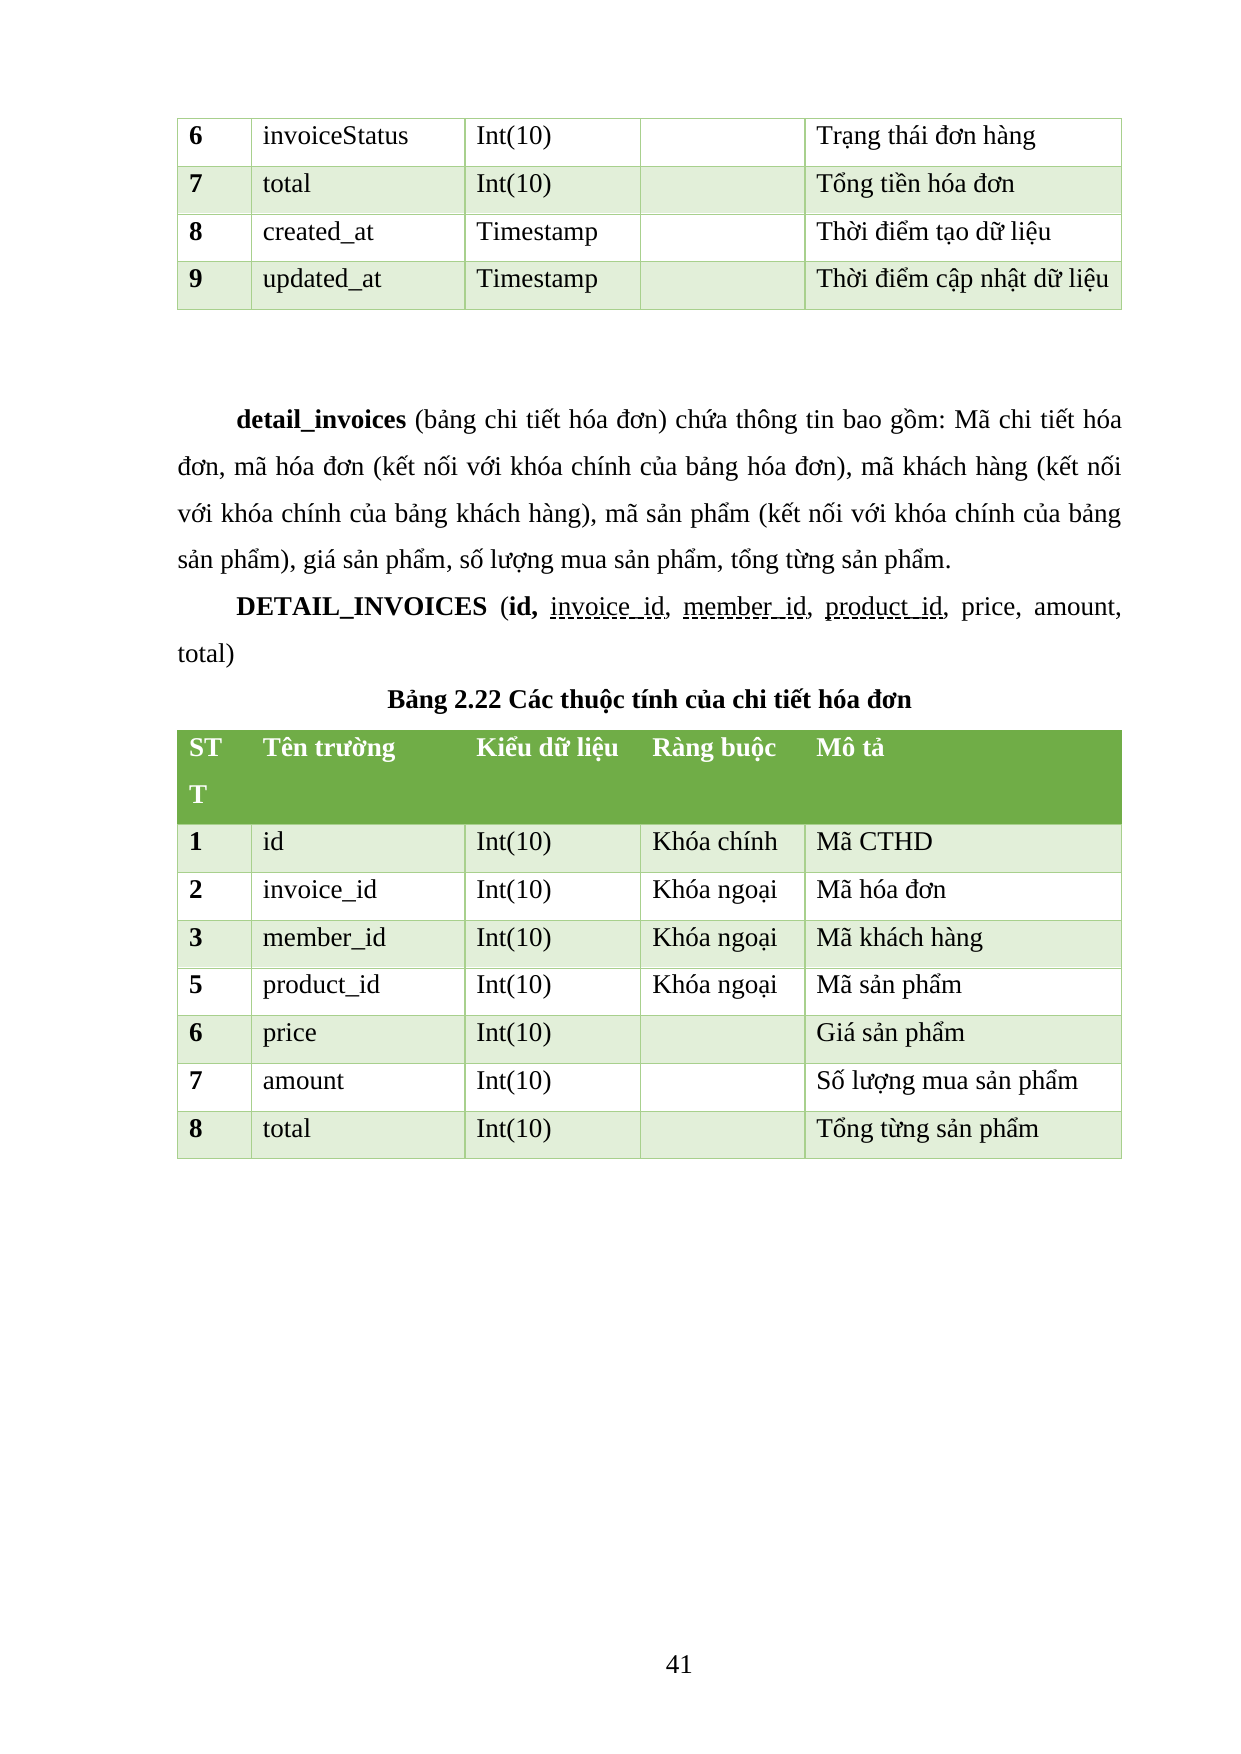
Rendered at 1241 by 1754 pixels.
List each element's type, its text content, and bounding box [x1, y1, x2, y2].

table_cell [641, 262, 804, 309]
table_cell 3 [178, 921, 251, 967]
table_header Kiểu dữ liệu [466, 731, 640, 824]
table_cell [641, 1016, 804, 1063]
table_cell 7 [178, 1064, 251, 1111]
table_cell Int(10) [466, 1112, 640, 1158]
table_header Ràng buộc [641, 731, 804, 824]
table_cell Int(10) [466, 969, 640, 1015]
text detail_invoices (bảng chi tiết hóa đơn) chứa thông tin bao gồm: Mã chi tiết hóa đơn, mã hóa đơn (kết nối với khóa chính của bảng hóa đơn), mã khách hàng (kết nối với khóa chính của bảng khách hàng), mã sản phẩm (kết nối với khóa chính của bảng sản phẩm), giá sản phẩm, số lượng mua sản phẩm, tổng từng sản phẩm. [177, 403, 1122, 574]
table_cell Mã sản phẩm [806, 969, 1121, 1015]
text DETAIL_INVOICES (id, invoice_id, member_id, product_id, price, amount, total) [177, 590, 1122, 668]
table_cell Khóa ngoại [641, 873, 804, 920]
table_header Tên trường [252, 731, 464, 824]
table_cell Mã CTHD [806, 825, 1121, 872]
table_cell total [252, 167, 464, 213]
table_cell Int(10) [466, 921, 640, 967]
table_cell Số lượng mua sản phẩm [806, 1064, 1121, 1111]
table_cell amount [252, 1064, 464, 1111]
table_cell Tổng từng sản phẩm [806, 1112, 1121, 1158]
table_cell 6 [178, 119, 251, 166]
table_cell 7 [178, 167, 251, 213]
table_cell id [252, 825, 464, 872]
table_cell product_id [252, 969, 464, 1015]
table_cell [641, 1112, 804, 1158]
text Bảng 2.22 Các thuộc tính của chi tiết hóa đơn [177, 683, 1122, 714]
table_cell Int(10) [466, 873, 640, 920]
table_cell total [252, 1112, 464, 1158]
table_cell [641, 215, 804, 261]
table_cell Khóa ngoại [641, 921, 804, 967]
table_cell created_at [252, 215, 464, 261]
table_cell [641, 1064, 804, 1111]
table_cell Tổng tiền hóa đơn [806, 167, 1121, 213]
table_cell Int(10) [466, 167, 640, 213]
table_cell Mã hóa đơn [806, 873, 1121, 920]
table_cell Timestamp [466, 215, 640, 261]
table_cell Int(10) [466, 119, 640, 166]
table_header STT [178, 731, 251, 824]
table_cell Int(10) [466, 825, 640, 872]
table_cell Int(10) [466, 1016, 640, 1063]
table_cell 6 [178, 1016, 251, 1063]
table_cell Trạng thái đơn hàng [806, 119, 1121, 166]
table_cell 8 [178, 1112, 251, 1158]
table_cell 8 [178, 215, 251, 261]
table_cell Int(10) [466, 1064, 640, 1111]
table_cell Timestamp [466, 262, 640, 309]
table_cell 1 [178, 825, 251, 872]
table_cell Thời điểm cập nhật dữ liệu [806, 262, 1121, 309]
table_cell invoiceStatus [252, 119, 464, 166]
table_cell [641, 167, 804, 213]
table_cell member_id [252, 921, 464, 967]
table_header Mô tả [806, 731, 1121, 824]
table_cell price [252, 1016, 464, 1063]
table_cell 5 [178, 969, 251, 1015]
table_cell [641, 119, 804, 166]
table_cell Giá sản phẩm [806, 1016, 1121, 1063]
table_cell 9 [178, 262, 251, 309]
table_cell updated_at [252, 262, 464, 309]
table_cell 2 [178, 873, 251, 920]
table_cell Khóa ngoại [641, 969, 804, 1015]
table_cell Thời điểm tạo dữ liệu [806, 215, 1121, 261]
table_cell Khóa chính [641, 825, 804, 872]
table_cell invoice_id [252, 873, 464, 920]
table_cell Mã khách hàng [806, 921, 1121, 967]
